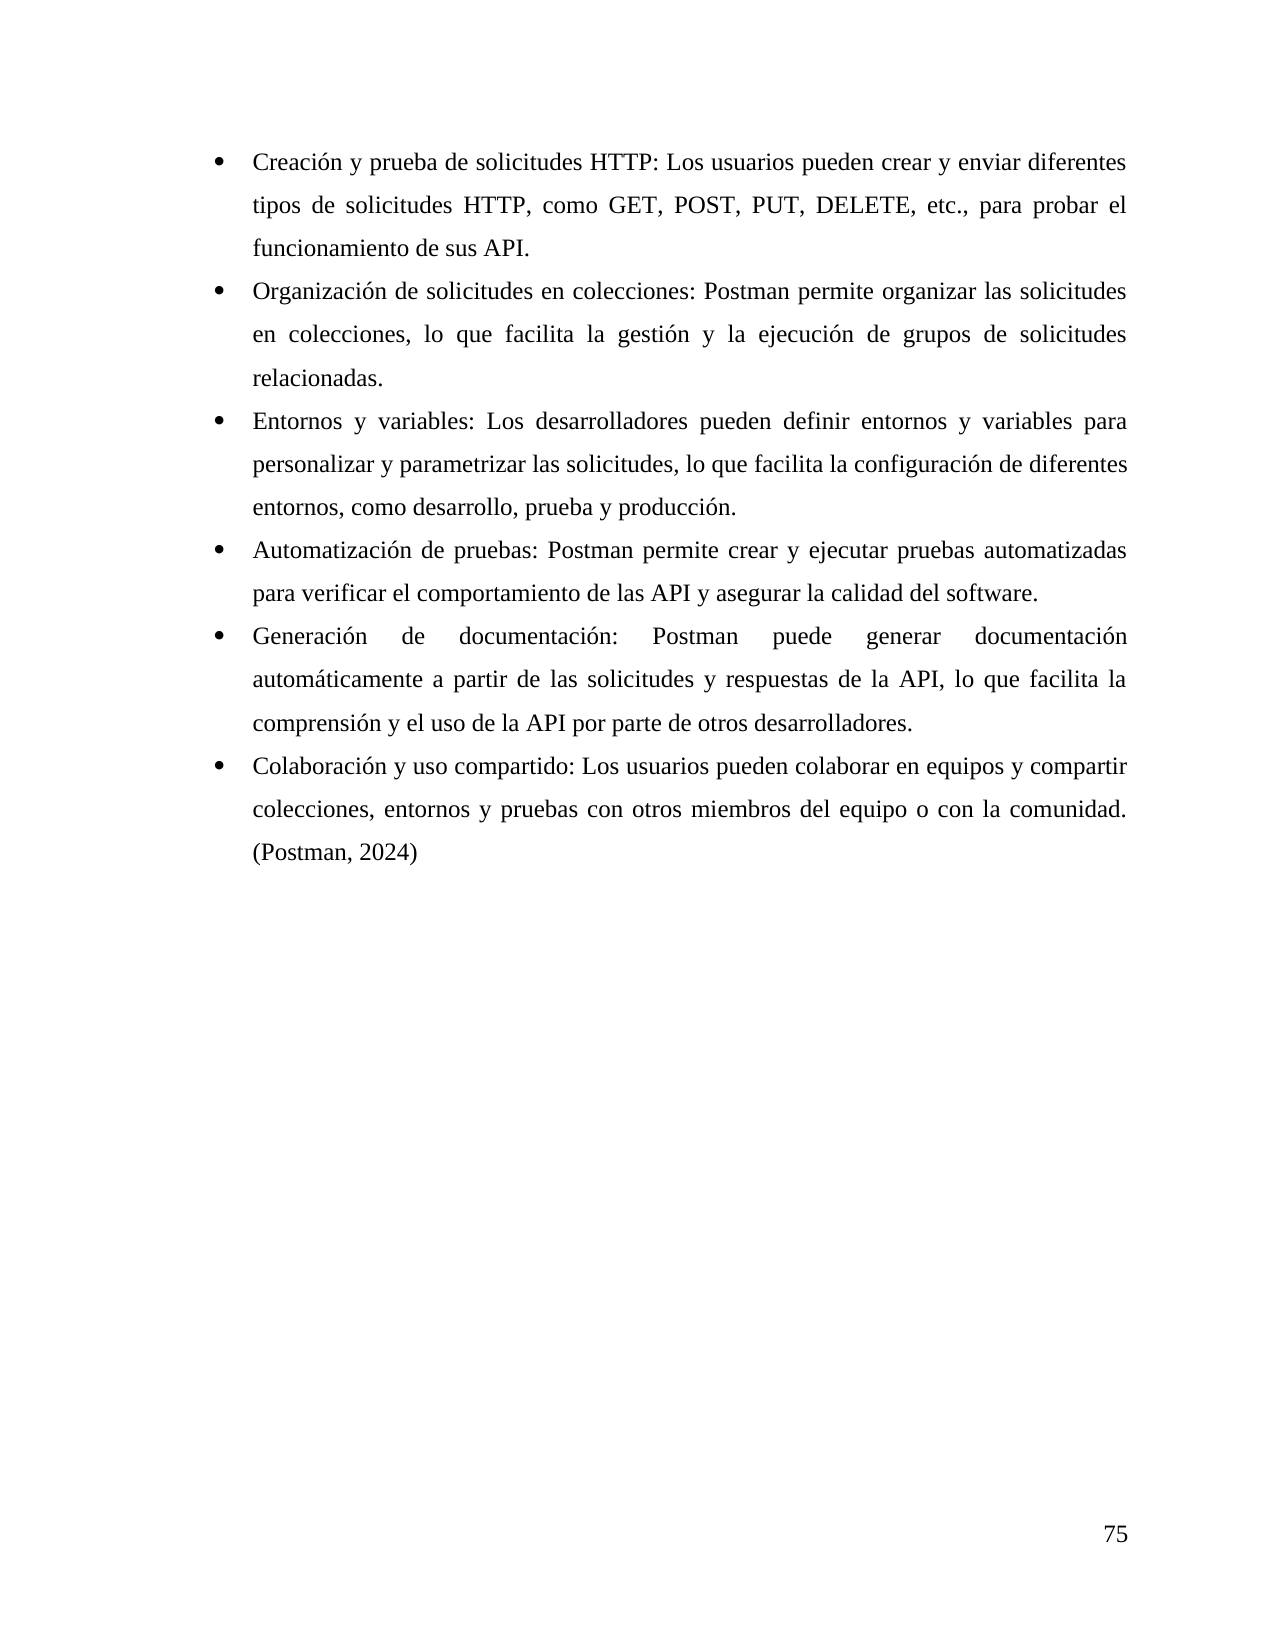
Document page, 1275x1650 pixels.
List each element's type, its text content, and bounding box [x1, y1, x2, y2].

list Generación de documentación: Postman puede generar documentación automáticamente a partir de las solicitudes y respuestas de la API, lo que facilita la comprensión y el uso de la API por parte de otros desarrolladores. [215, 621, 1128, 736]
list Creación y prueba de solicitudes HTTP: Los usuarios pueden crear y enviar diferentes tipos de solicitudes HTTP, como GET, POST, PUT, DELETE, etc., para probar el funcionamiento de sus API. [215, 147, 1128, 262]
list Entornos y variables: Los desarrolladores pueden definir entornos y variables para personalizar y parametrizar las solicitudes, lo que facilita la configuración de diferentes entornos, como desarrollo, prueba y producción. [215, 406, 1128, 521]
list Colaboración y uso compartido: Los usuarios pueden colaborar en equipos y compartir colecciones, entornos y pruebas con otros miembros del equipo o con la comunidad. [215, 751, 1128, 866]
list Organización de solicitudes en colecciones: Postman permite organizar las solicitudes en colecciones, lo que facilita la gestión y la ejecución de grupos de solicitudes relacionadas. [215, 276, 1128, 391]
list Automatización de pruebas: Postman permite crear y ejecutar pruebas automatizadas para verificar el comportamiento de las API y asegurar la calidad del software. [215, 535, 1128, 607]
